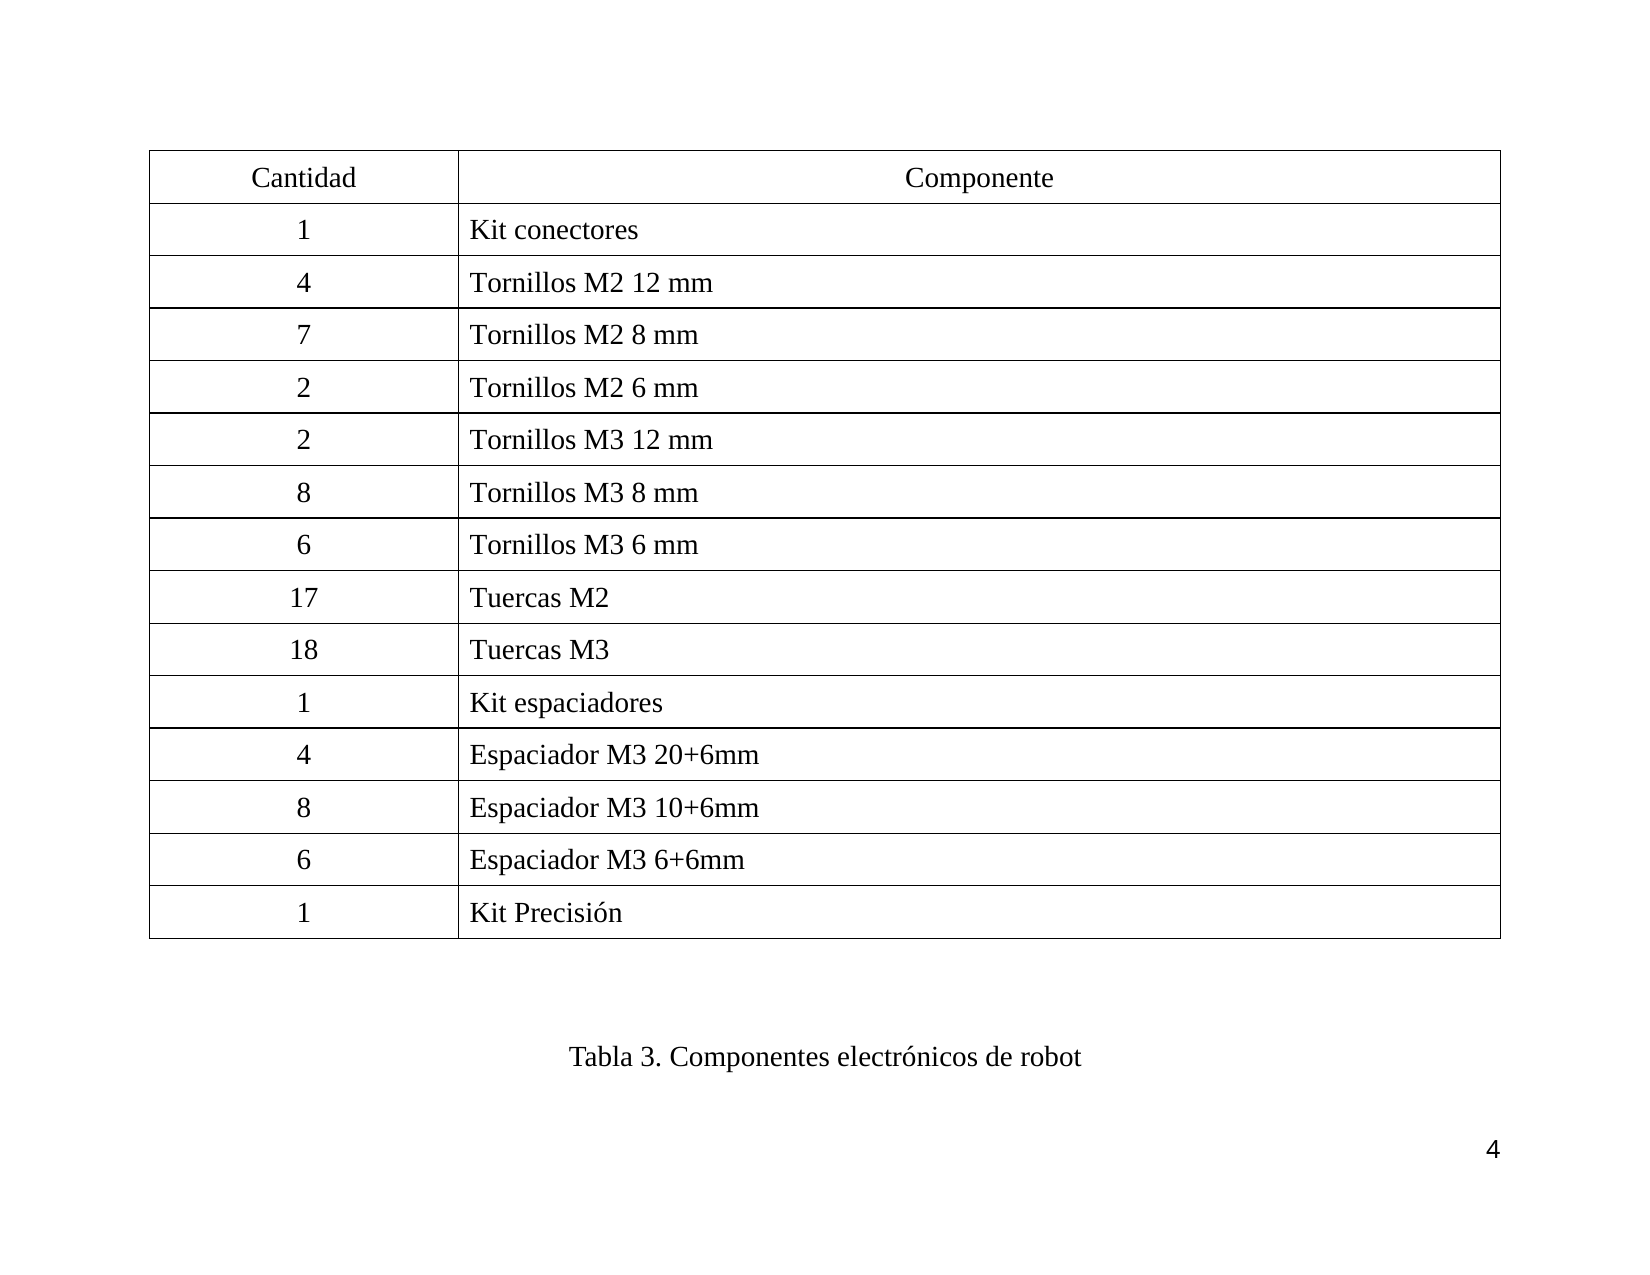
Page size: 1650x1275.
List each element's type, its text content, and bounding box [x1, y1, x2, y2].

table_cell Espaciador M3 10+6mm [459, 781, 1500, 832]
table_cell 4 [150, 256, 458, 307]
table_cell 6 [150, 834, 458, 885]
table_cell 1 [150, 886, 458, 937]
table_cell Espaciador M3 6+6mm [459, 834, 1500, 885]
table_cell Tornillos M3 12 mm [459, 414, 1500, 465]
table_cell Tornillos M2 6 mm [459, 361, 1500, 412]
table_cell Tuercas M3 [459, 624, 1500, 675]
table_cell 17 [150, 571, 458, 622]
text Tabla 3. Componentes electrónicos de robot [150, 1039, 1500, 1072]
table_header Cantidad [150, 151, 458, 202]
table_header Componente [459, 151, 1500, 202]
table_cell 2 [150, 414, 458, 465]
table_cell Tornillos M2 12 mm [459, 256, 1500, 307]
table_cell Tornillos M3 6 mm [459, 519, 1500, 570]
table_cell 2 [150, 361, 458, 412]
table_cell Tornillos M3 8 mm [459, 466, 1500, 517]
table_cell 6 [150, 519, 458, 570]
table_cell 8 [150, 781, 458, 832]
table_cell Kit Precisión [459, 886, 1500, 937]
table_cell 18 [150, 624, 458, 675]
table_cell Espaciador M3 20+6mm [459, 729, 1500, 780]
table_cell 4 [150, 729, 458, 780]
table_cell Tornillos M2 8 mm [459, 309, 1500, 360]
table_cell 7 [150, 309, 458, 360]
table_cell Kit conectores [459, 204, 1500, 255]
table_cell 1 [150, 204, 458, 255]
table_cell 8 [150, 466, 458, 517]
table_cell Kit espaciadores [459, 676, 1500, 727]
table_cell Tuercas M2 [459, 571, 1500, 622]
table_cell 1 [150, 676, 458, 727]
